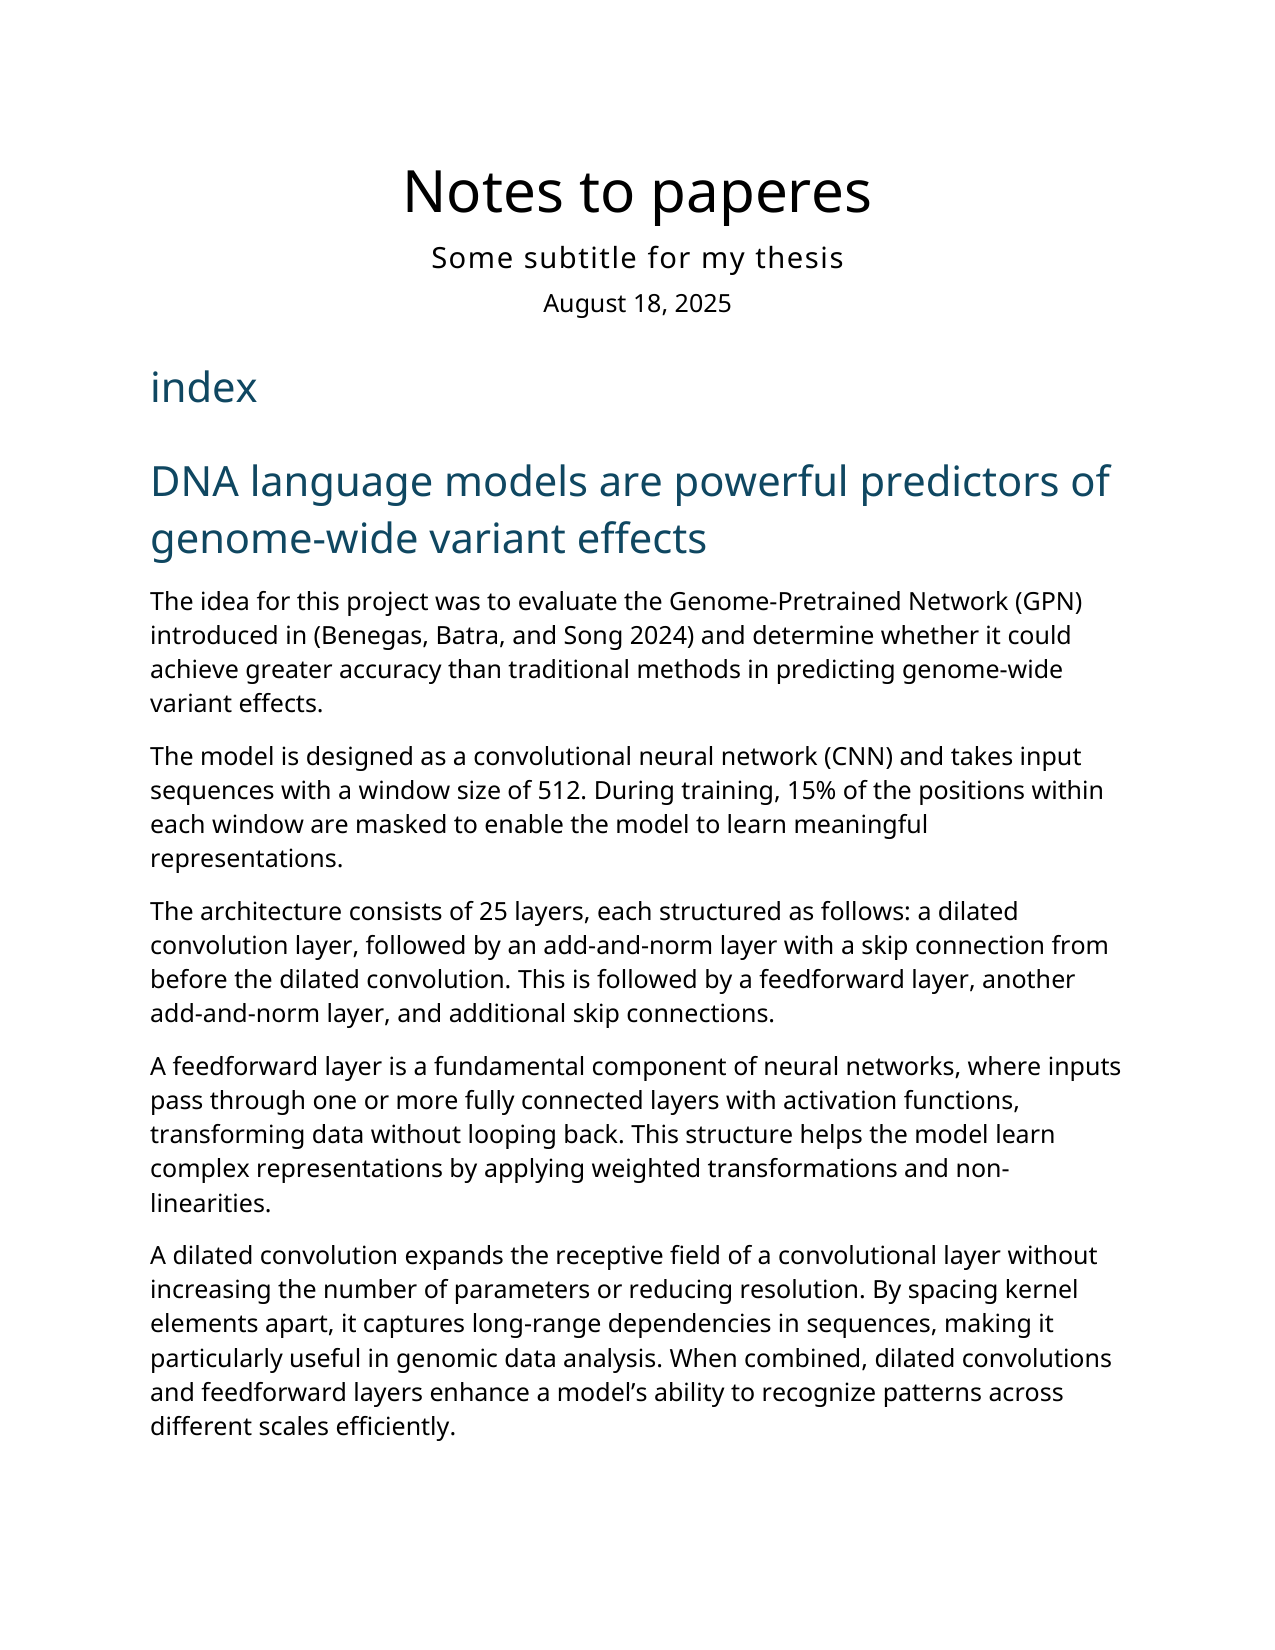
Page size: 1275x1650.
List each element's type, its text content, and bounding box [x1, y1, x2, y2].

subtitle DNA language models are powerful predictors of genome-wide variant effects [150, 452, 1125, 565]
subtitle Some subtitle for my thesis [150, 238, 1125, 277]
text A dilated convolution expands the receptive field of a convolutional layer without increasing the number of parameters or reducing resolution. By spacing kernel elements apart, it captures long-range dependencies in sequences, making it particularly useful in genomic data analysis. When combined, dilated convolutions and feedforward layers enhance a model’s ability to recognize patterns across different scales efficiently. [150, 1238, 1125, 1442]
text The idea for this project was to evaluate the Genome-Pretrained Network (GPN) introduced in (Benegas, Batra, and Song 2024) and determine whether it could achieve greater accuracy than traditional methods in predicting genome-wide variant effects. [150, 584, 1125, 720]
text The model is designed as a convolutional neural network (CNN) and takes input sequences with a window size of 512. During training, 15% of the positions within each window are masked to enable the model to learn meaningful representations. [150, 739, 1125, 875]
text The architecture consists of 25 layers, each structured as follows: a dilated convolution layer, followed by an add-and-norm layer with a skip connection from before the dilated convolution. This is followed by a feedforward layer, another add-and-norm layer, and additional skip connections. [150, 894, 1125, 1030]
title Notes to paperes [150, 150, 1125, 229]
text August 18, 2025 [150, 286, 1125, 320]
subtitle index [150, 357, 1125, 414]
text A feedforward layer is a fundamental component of neural networks, where inputs pass through one or more fully connected layers with activation functions, transforming data without looping back. This structure helps the model learn complex representations by applying weighted transformations and non-linearities. [150, 1049, 1125, 1219]
